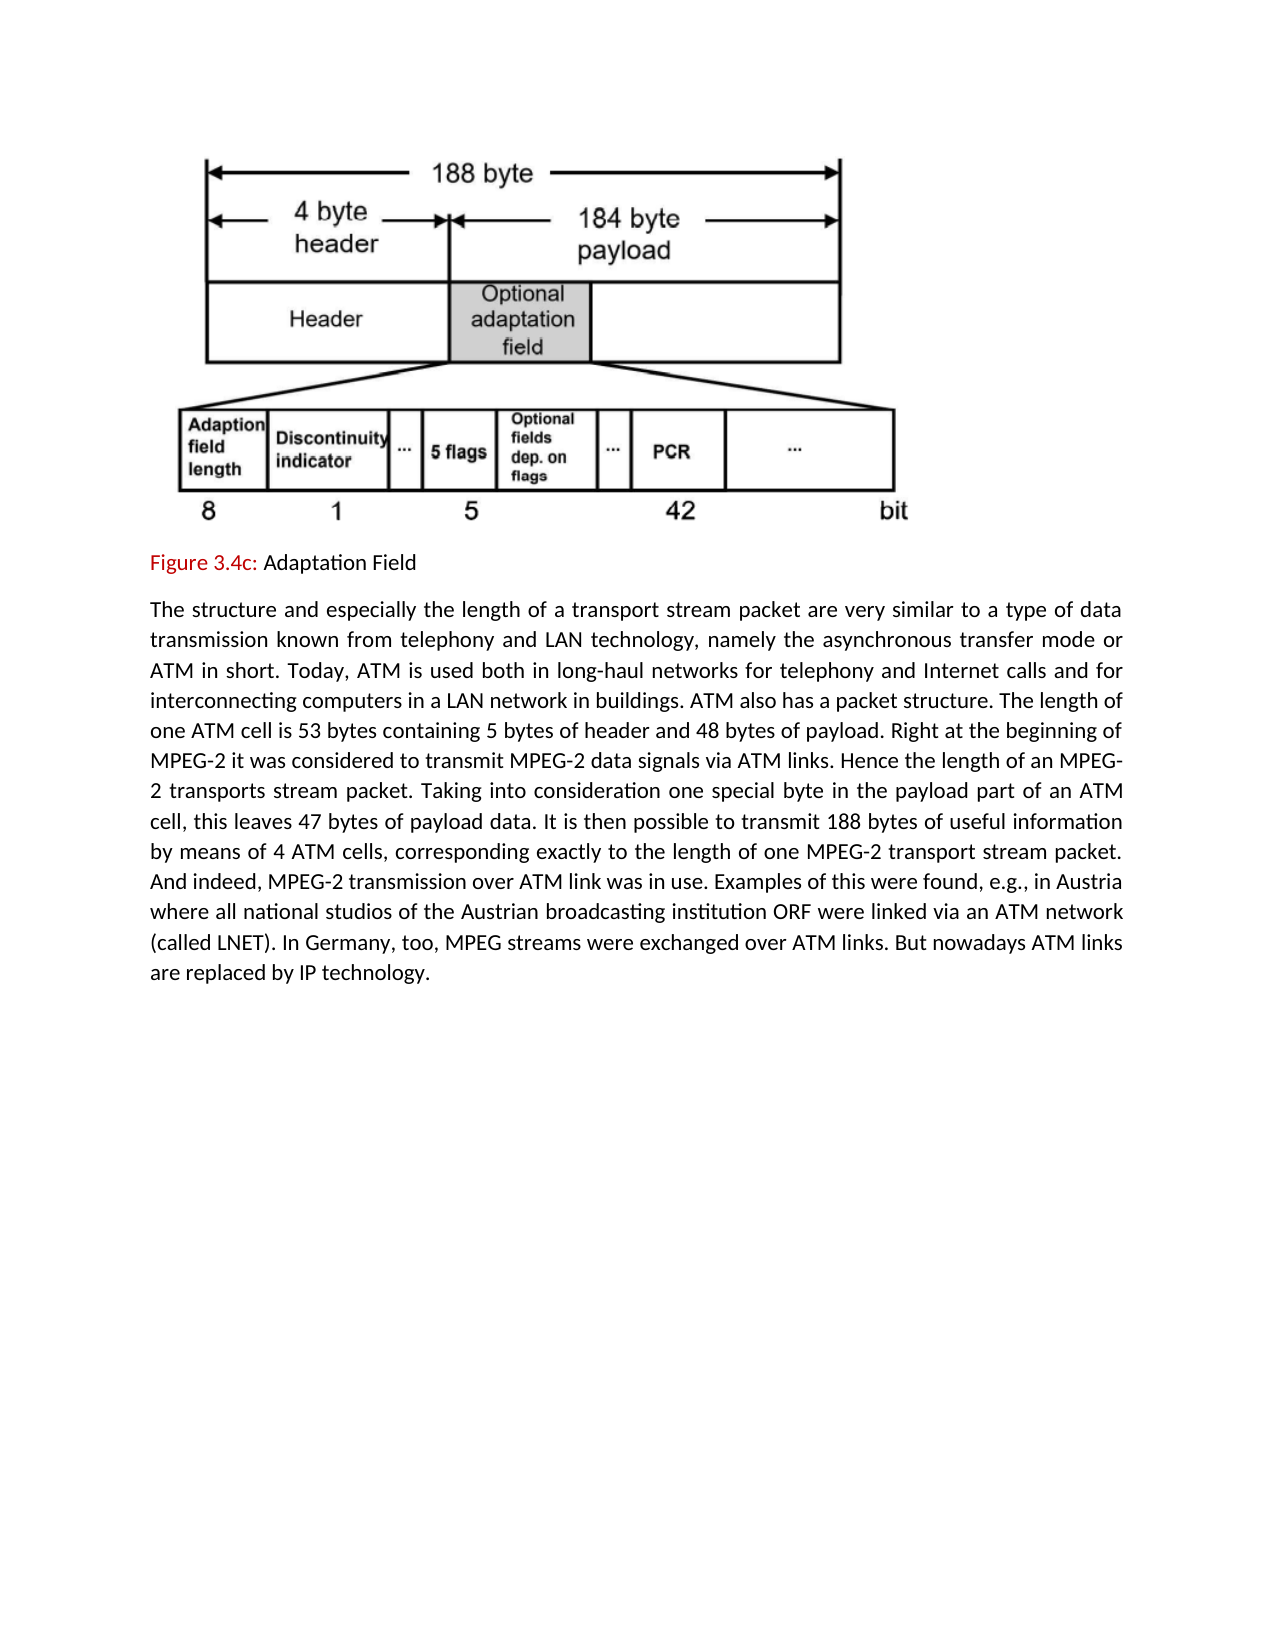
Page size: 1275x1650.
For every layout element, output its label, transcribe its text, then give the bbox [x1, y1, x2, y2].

text The structure and especially the length of a transport stream packet are very similar to a type of data transmission known from telephony and LAN technology, namely the asynchronous transfer mode or ATM in short. Today, ATM is used both in long-haul networks for telephony and Internet calls and for interconnecting computers in a LAN network in buildings. ATM also has a packet structure. The length of one ATM cell is 53 bytes containing 5 bytes of header and 48 bytes of payload. Right at the beginning of MPEG-2 it was considered to transmit MPEG-2 data signals via ATM links. Hence the length of an MPEG-2 transports stream packet. Taking into consideration one special byte in the payload part of an ATM cell, this leaves 47 bytes of payload data. It is then possible to transmit 188 bytes of useful information by means of 4 ATM cells, corresponding exactly to the length of one MPEG-2 transport stream packet. And indeed, MPEG-2 transmission over ATM link was in use. Examples of this were found, e.g., in Austria where all national studios of the Austrian broadcasting institution ORF were linked via an ATM network (called LNET). In Germany, too, MPEG streams were exchanged over ATM links. But nowadays ATM links are replaced by IP technology. [150, 595, 1125, 986]
text Figure 3.4c: Adaptation Field [150, 548, 1125, 577]
